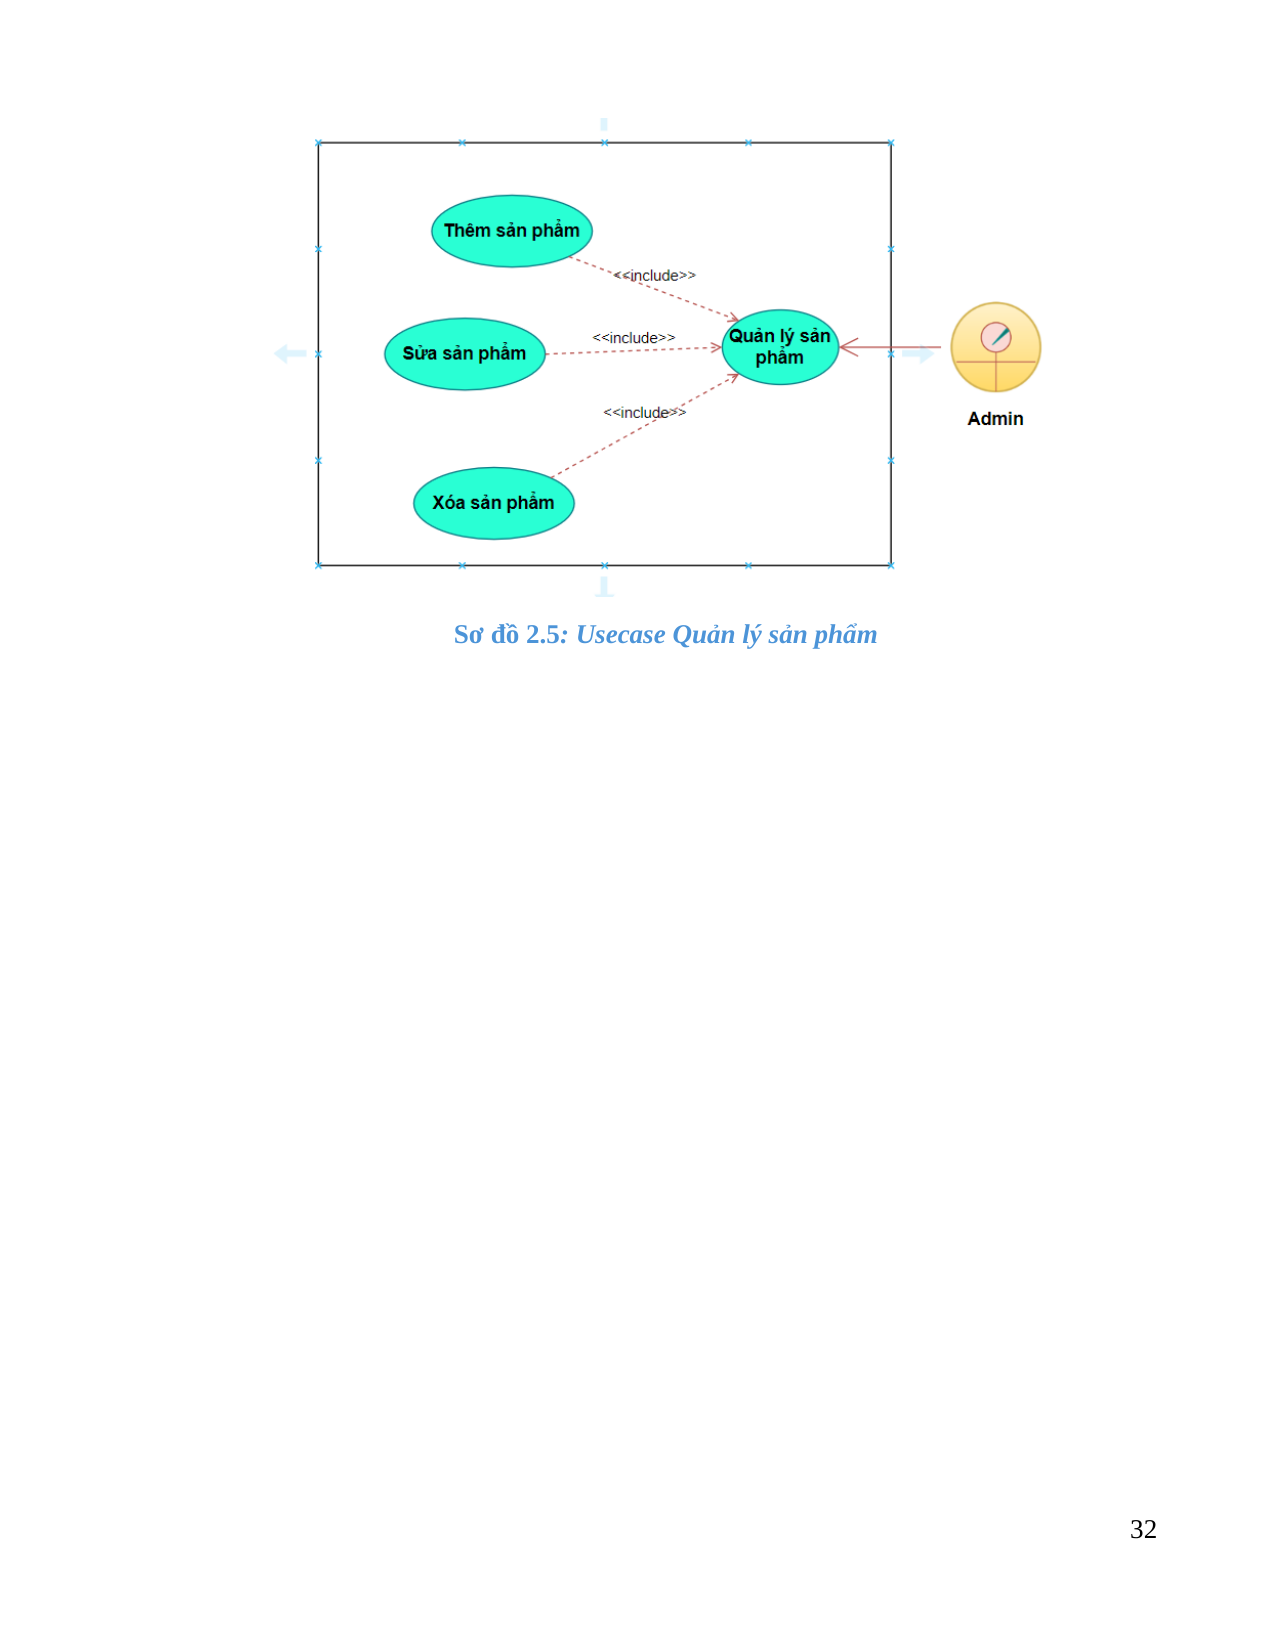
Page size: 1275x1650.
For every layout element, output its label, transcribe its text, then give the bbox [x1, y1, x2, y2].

text Sơ đồ 2.5: Usecase Quản lý sản phẩm [177, 618, 1157, 649]
picture [271, 118, 1063, 597]
